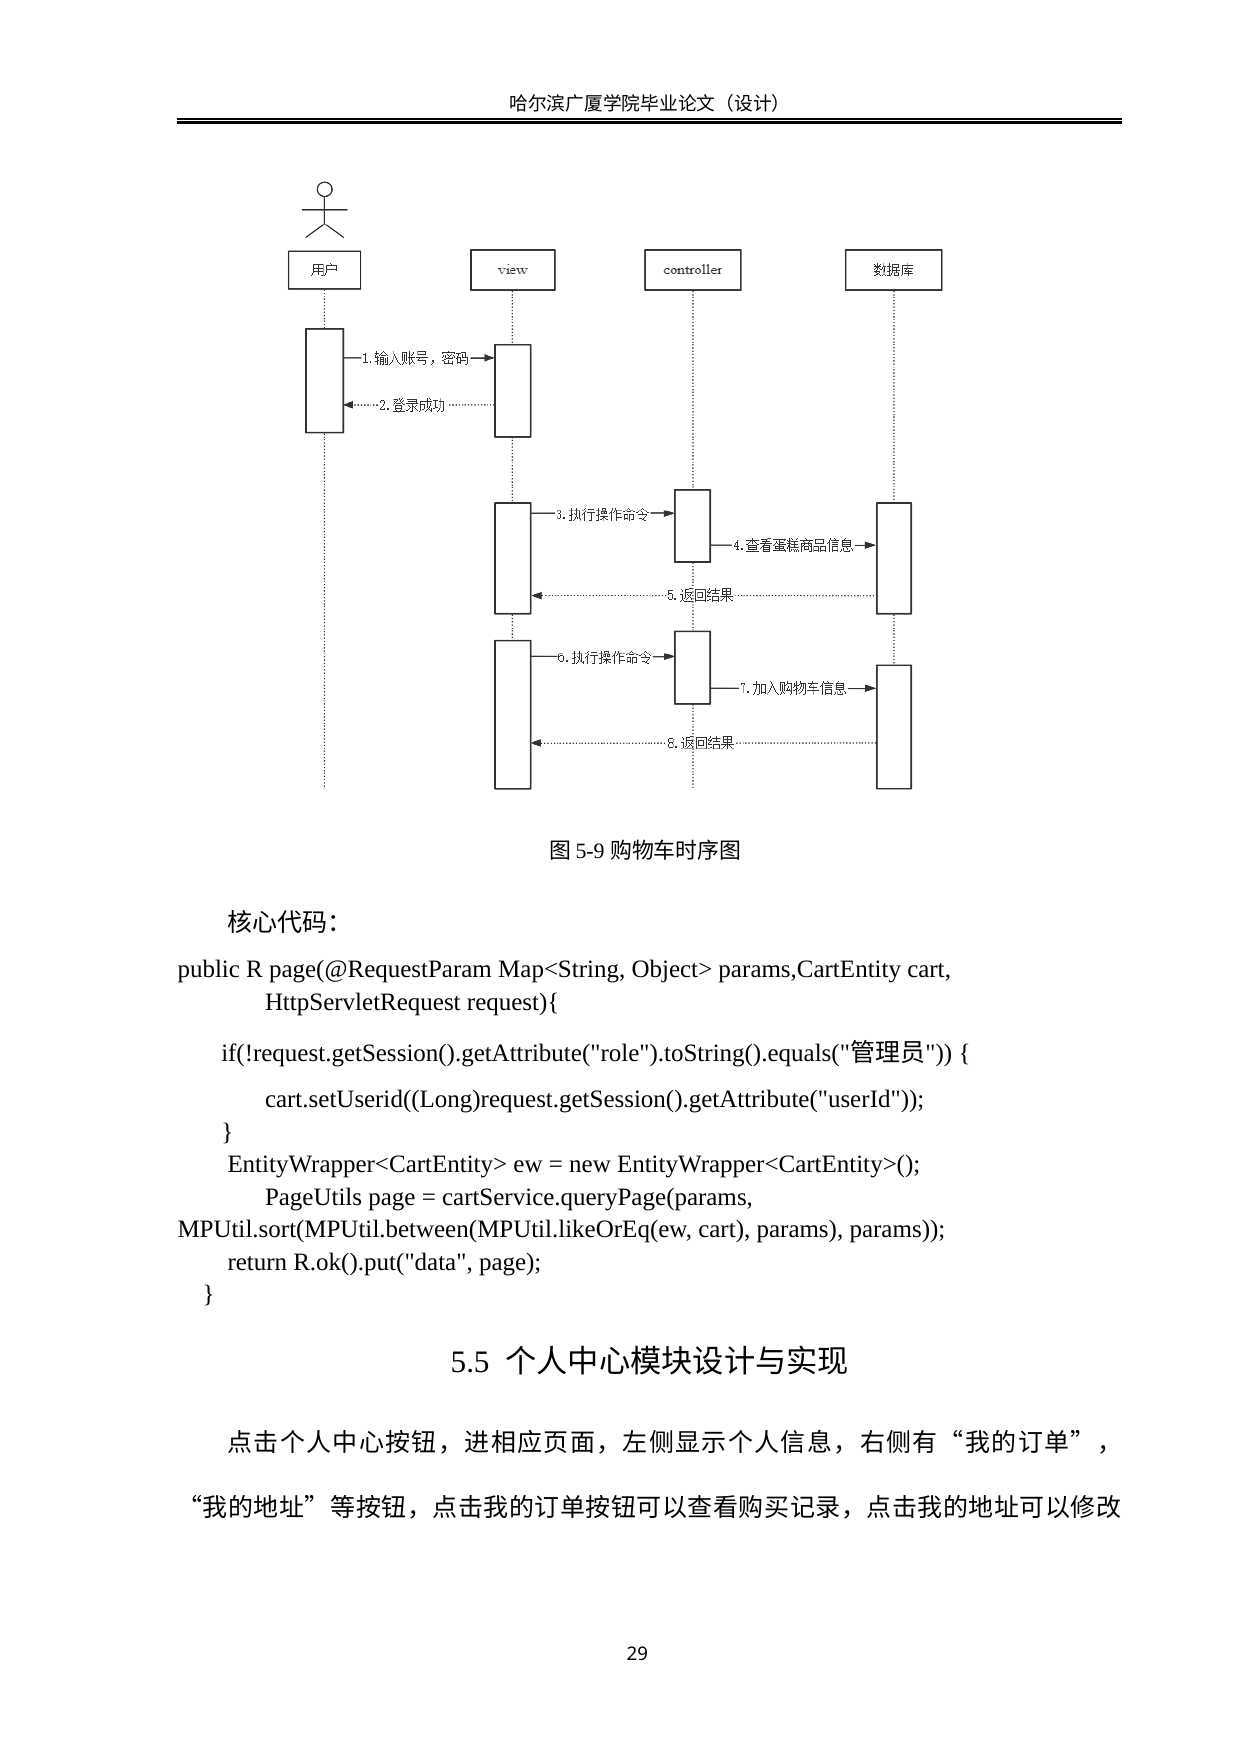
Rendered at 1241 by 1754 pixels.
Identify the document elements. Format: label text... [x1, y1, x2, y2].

text return R.ok().put("data", page); [177, 1245, 1122, 1278]
text 5.5 个人中心模块设计与实现 [177, 1326, 1122, 1391]
text public R page(@RequestParam Map<String, Object> params,CartEntity cart, [177, 953, 1122, 985]
text EntityWrapper<CartEntity> ew = new EntityWrapper<CartEntity>(); [177, 1148, 1122, 1180]
text cart.setUserid((Long)request.getSession().getAttribute("userId")); [177, 1083, 1122, 1115]
text HttpServletRequest request){ [177, 985, 1122, 1018]
text } [177, 1278, 1122, 1310]
picture [277, 178, 954, 796]
text } [177, 1115, 1122, 1148]
text PageUtils page = cartService.queryPage(params, MPUtil.sort(MPUtil.between(MPUtil.likeOrEq(ew, cart), params), params)); [177, 1180, 1122, 1245]
text 图5-9 购物车时序图 [177, 833, 1122, 865]
text if(!request.getSession().getAttribute("role").toString().equals("管理员")) { [177, 1018, 1122, 1083]
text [177, 1408, 1122, 1538]
text 核心代码： [177, 888, 1122, 953]
